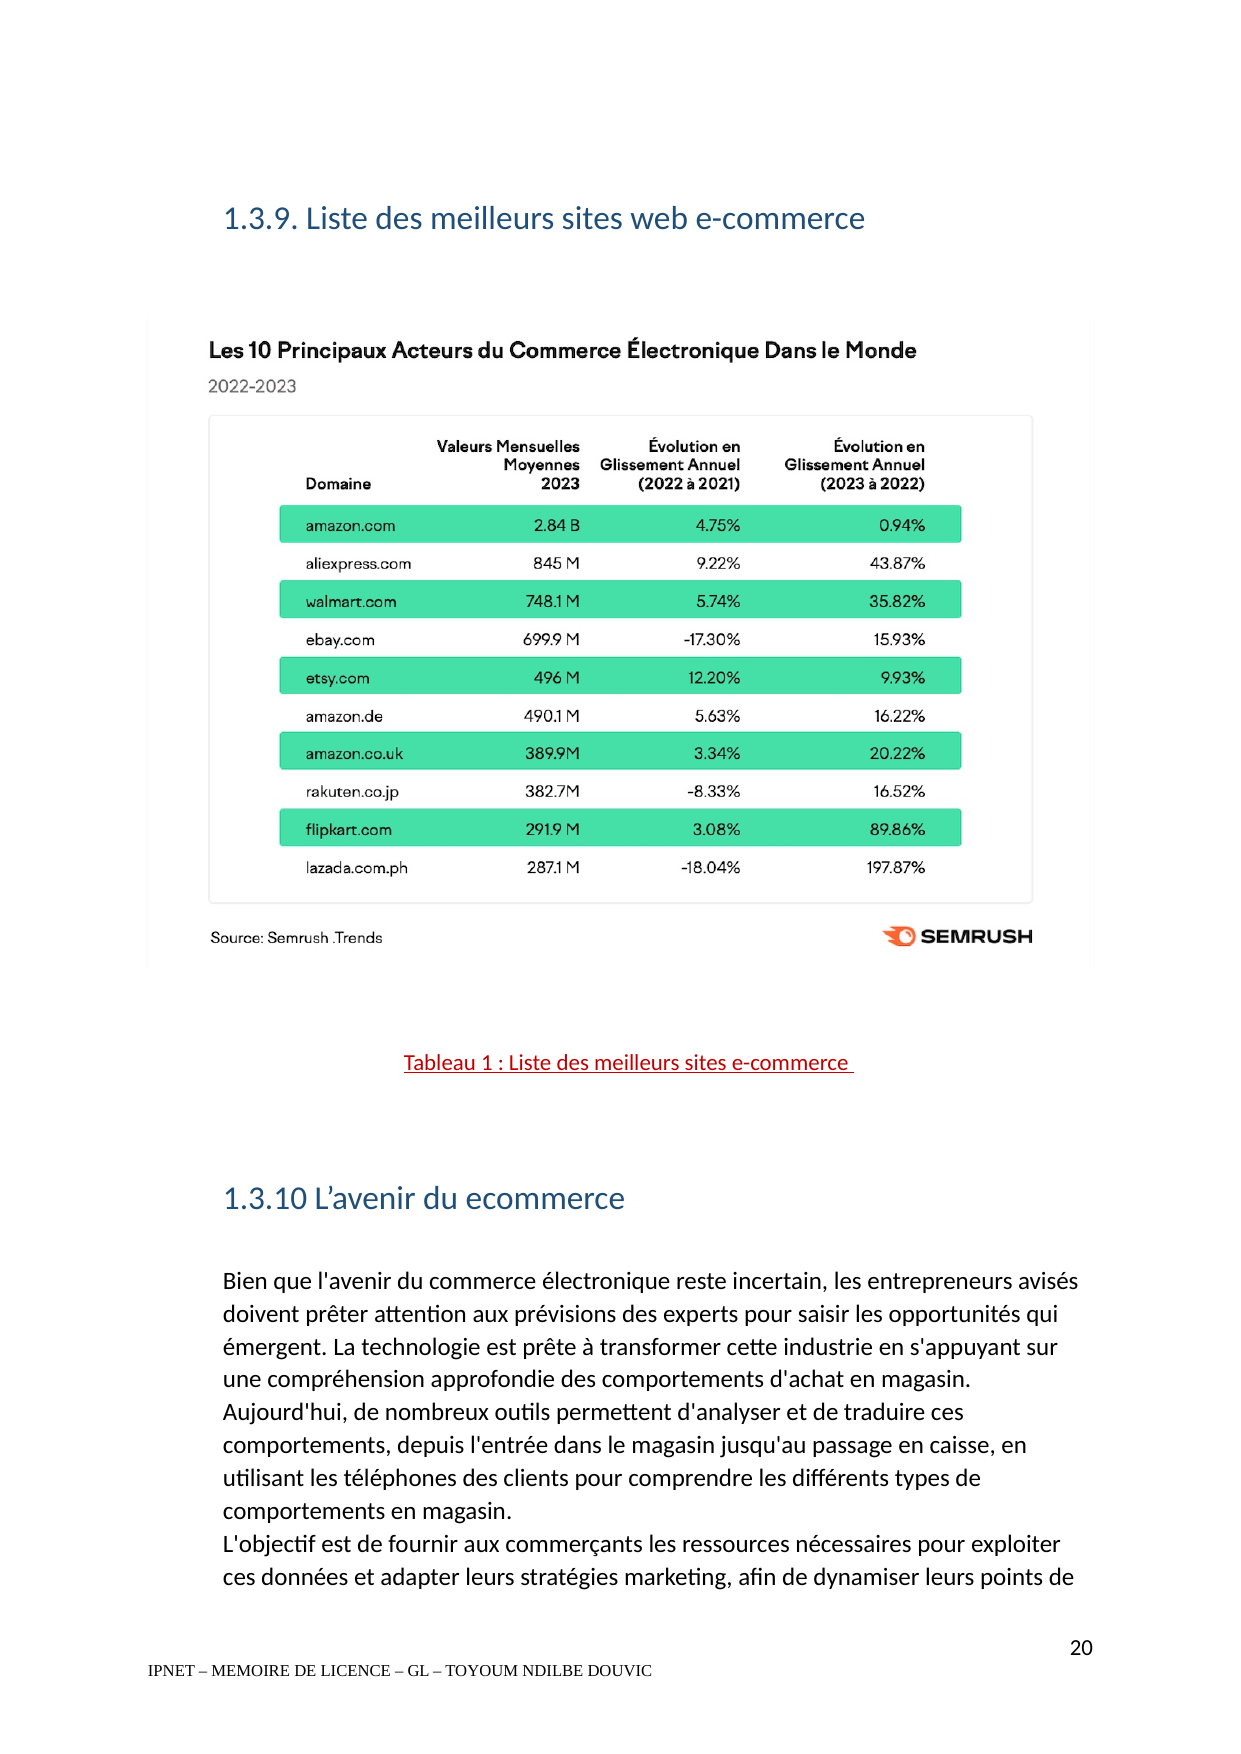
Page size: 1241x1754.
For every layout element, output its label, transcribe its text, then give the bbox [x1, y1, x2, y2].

picture [147, 318, 1093, 969]
text Tableau 1 : Liste des meilleurs sites e-commerce [373, 1048, 1093, 1076]
list Bien que l'avenir du commerce électronique reste incertain, les entrepreneurs avisés doivent prêter attention aux prévisions des experts pour saisir les opportunités qui émergent. La technologie est prête à transformer cette industrie en s'appuyant sur une compréhension approfondie des comportements d'achat en magasin. Aujourd'hui, de nombreux outils permettent d'analyser et de traduire ces comportements, depuis l'entrée dans le magasin jusqu'au passage en caisse, en utilisant les téléphones des clients pour comprendre les différents types de comportements en magasin. [223, 1265, 1093, 1526]
list 1.3.10 L’avenir du ecommerce [223, 1177, 1093, 1218]
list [223, 1528, 1093, 1592]
text 1.3.9. Liste des meilleurs sites web e-commerce [223, 197, 1093, 238]
